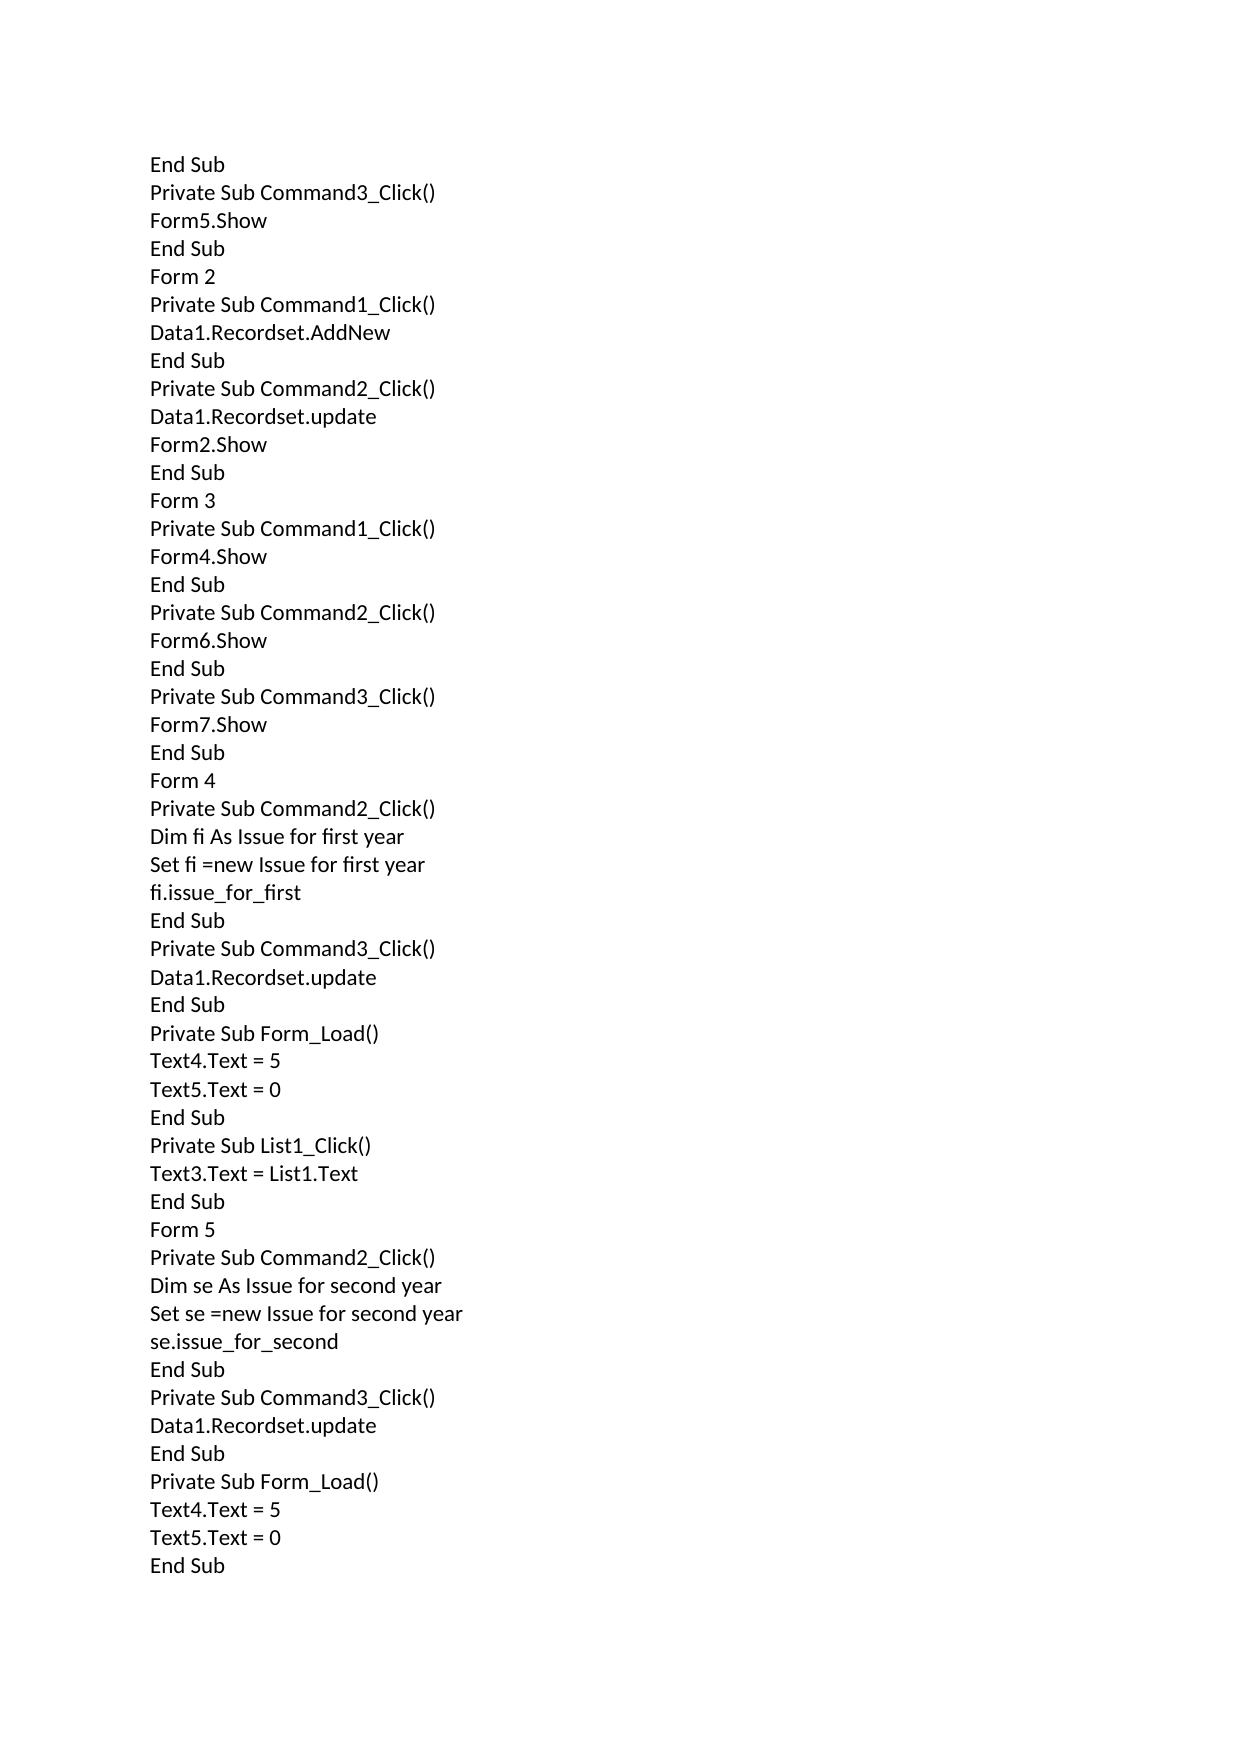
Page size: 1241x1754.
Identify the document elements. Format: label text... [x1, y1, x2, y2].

text End Sub [150, 1103, 1090, 1131]
text End Sub [150, 1187, 1090, 1215]
text Private Sub Command2_Click() [150, 598, 1090, 626]
text End Sub [150, 234, 1090, 262]
text Private Sub Command1_Click() [150, 290, 1090, 318]
text End Sub [150, 1551, 1090, 1579]
text Private Sub Form_Load() [150, 1467, 1090, 1495]
text End Sub [150, 1355, 1090, 1383]
text Text4.Text = 5 [150, 1495, 1090, 1523]
text Data1.Recordset.update [150, 1411, 1090, 1439]
text End Sub [150, 738, 1090, 766]
text End Sub [150, 570, 1090, 598]
text Form6.Show [150, 626, 1090, 654]
text Text4.Text = 5 [150, 1047, 1090, 1075]
text Form 2 [150, 262, 1090, 290]
text Form4.Show [150, 542, 1090, 570]
text Private Sub Command2_Click() [150, 374, 1090, 402]
text End Sub [150, 458, 1090, 486]
text Form2.Show [150, 430, 1090, 458]
text Private Sub Command2_Click() [150, 794, 1090, 822]
text Text5.Text = 0 [150, 1523, 1090, 1551]
text End Sub [150, 654, 1090, 682]
text Private Sub Command1_Click() [150, 514, 1090, 542]
text Private Sub Command3_Click() [150, 682, 1090, 710]
text Dim se As Issue for second year [150, 1271, 1090, 1299]
text Set se =new Issue for second year [150, 1299, 1090, 1327]
text Data1.Recordset.update [150, 963, 1090, 991]
text Set fi =new Issue for first year [150, 851, 1090, 878]
text Text5.Text = 0 [150, 1075, 1090, 1103]
text Private Sub Form_Load() [150, 1019, 1090, 1047]
text End Sub [150, 907, 1090, 934]
text End Sub [150, 1439, 1090, 1467]
text End Sub [150, 150, 1090, 178]
text Form5.Show [150, 206, 1090, 234]
text Data1.Recordset.AddNew [150, 318, 1090, 346]
text Text3.Text = List1.Text [150, 1159, 1090, 1187]
text Private Sub Command3_Click() [150, 934, 1090, 963]
text Dim fi As Issue for first year [150, 822, 1090, 851]
text Form 5 [150, 1215, 1090, 1243]
text Form 4 [150, 766, 1090, 794]
text End Sub [150, 991, 1090, 1019]
text Form 3 [150, 486, 1090, 514]
text Data1.Recordset.update [150, 402, 1090, 430]
text Private Sub Command2_Click() [150, 1243, 1090, 1271]
text se.issue_for_second [150, 1327, 1090, 1355]
text End Sub [150, 346, 1090, 374]
text Private Sub Command3_Click() [150, 1383, 1090, 1411]
text Form7.Show [150, 710, 1090, 738]
text Private Sub List1_Click() [150, 1131, 1090, 1159]
text fi.issue_for_first [150, 878, 1090, 907]
text Private Sub Command3_Click() [150, 178, 1090, 206]
